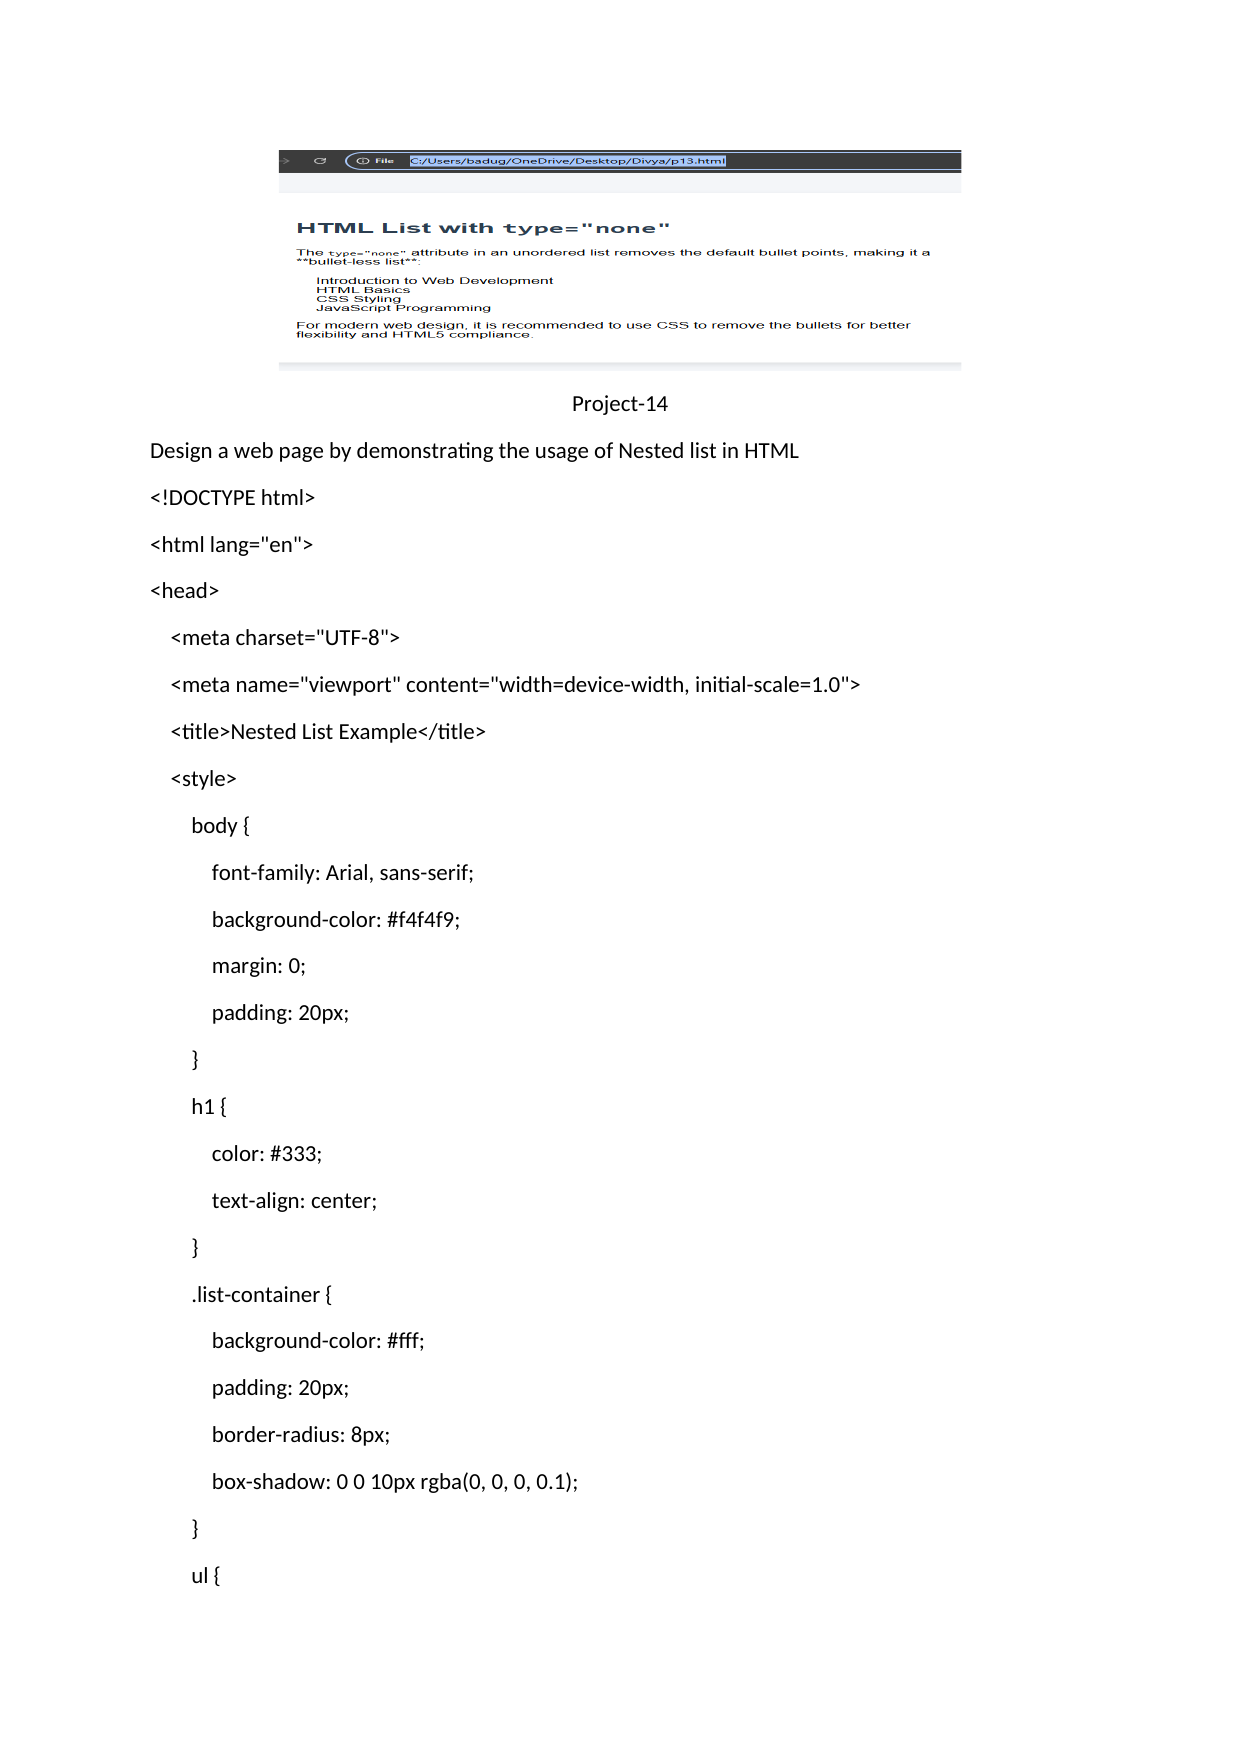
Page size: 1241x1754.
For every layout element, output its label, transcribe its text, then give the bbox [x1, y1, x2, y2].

text border-radius: 8px; [150, 1420, 1090, 1448]
text <title>Nested List Example</title> [150, 717, 1090, 745]
text box-shadow: 0 0 10px rgba(0, 0, 0, 0.1); [150, 1467, 1090, 1495]
text ul { [150, 1561, 1090, 1589]
text .list-container { [150, 1280, 1090, 1308]
text Design a web page by demonstrating the usage of Nested list in HTML [150, 436, 1090, 464]
text <style> [150, 764, 1090, 792]
text color: #333; [150, 1139, 1090, 1167]
text } [150, 1233, 1090, 1261]
text <meta charset="UTF-8"> [150, 623, 1090, 652]
text <meta name="viewport" content="width=device-width, initial-scale=1.0"> [150, 670, 1090, 698]
text padding: 20px; [150, 998, 1090, 1027]
text body { [150, 811, 1090, 839]
text padding: 20px; [150, 1373, 1090, 1402]
text background-color: #fff; [150, 1327, 1090, 1355]
text Project-14 [150, 389, 1090, 417]
text <!DOCTYPE html> [150, 483, 1090, 511]
text } [150, 1514, 1090, 1542]
text <head> [150, 577, 1090, 605]
text text-align: center; [150, 1186, 1090, 1214]
text background-color: #f4f4f9; [150, 905, 1090, 933]
text } [150, 1045, 1090, 1073]
picture [278, 150, 962, 371]
text margin: 0; [150, 952, 1090, 980]
text h1 { [150, 1092, 1090, 1120]
text font-family: Arial, sans-serif; [150, 858, 1090, 886]
text <html lang="en"> [150, 530, 1090, 558]
